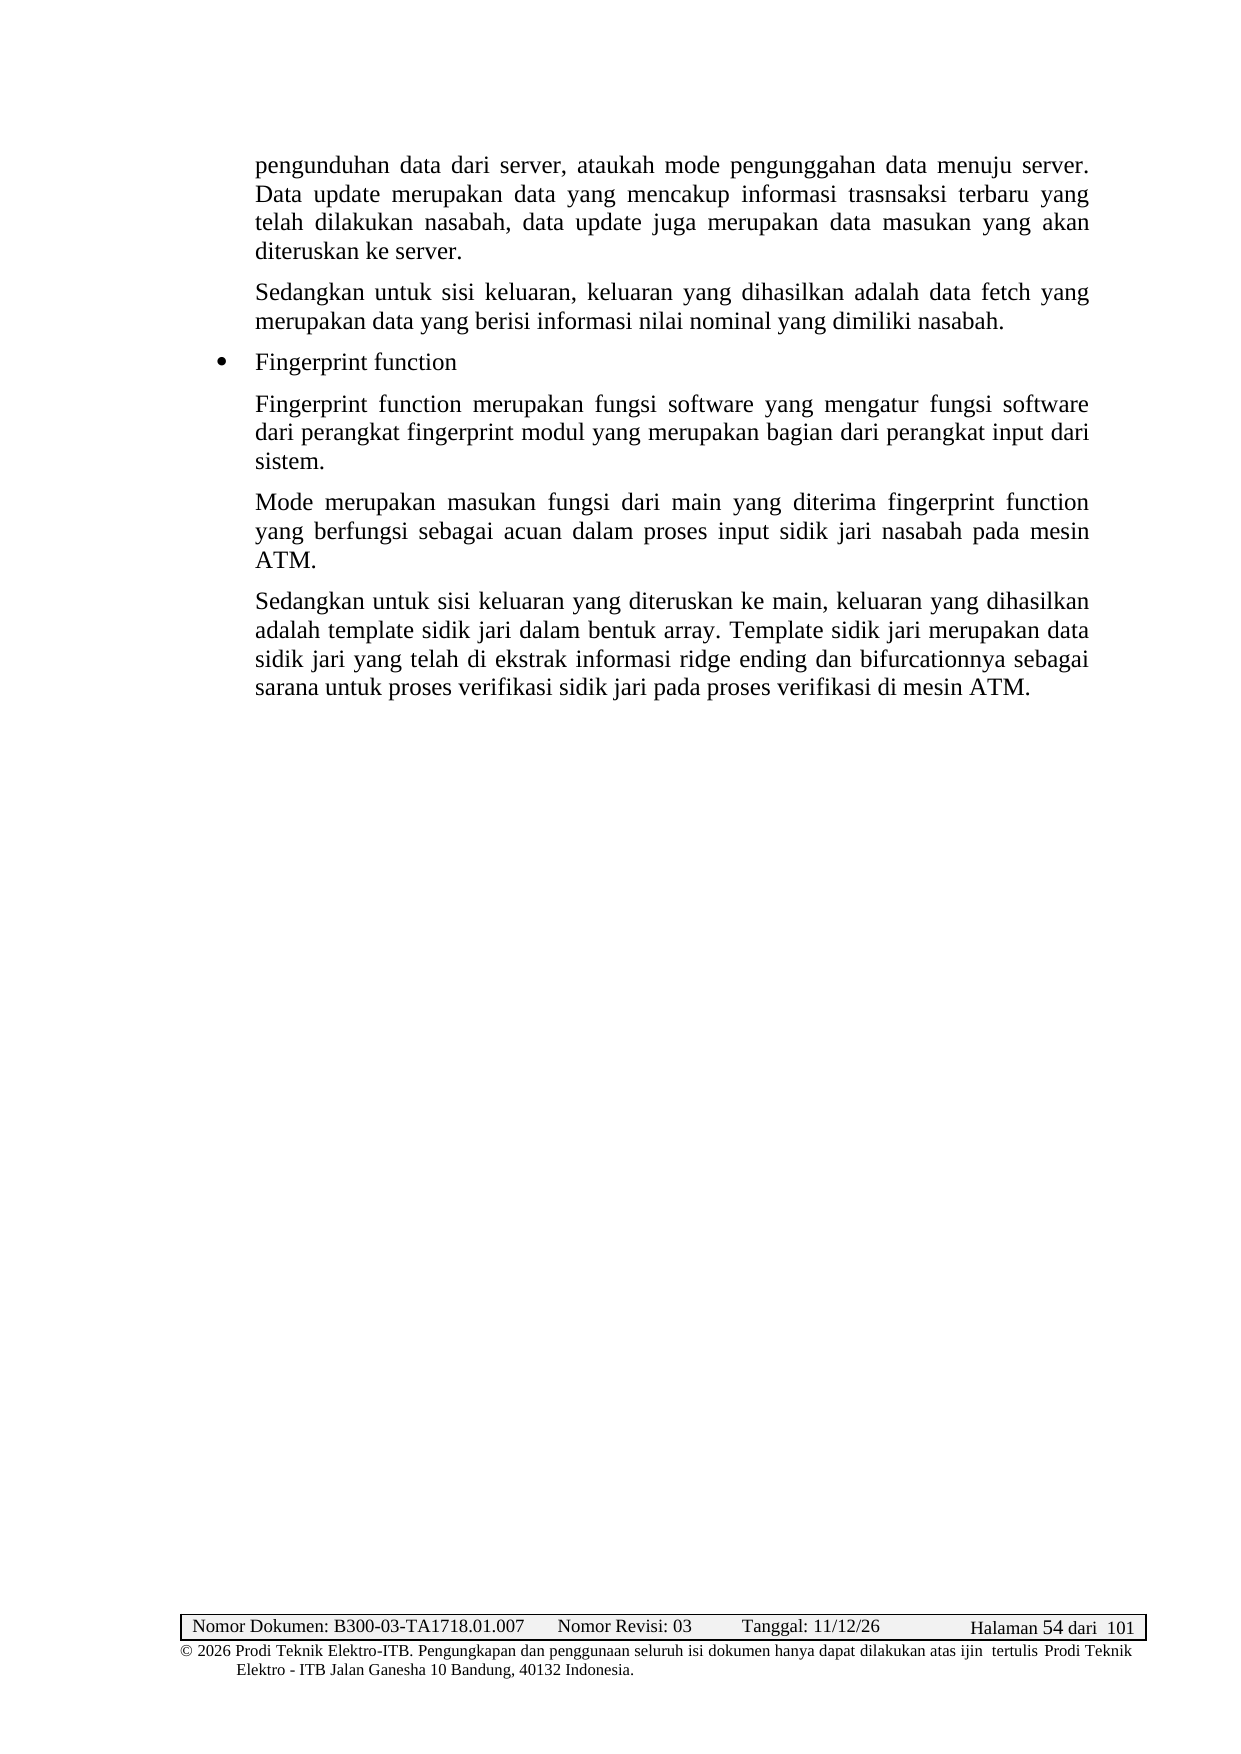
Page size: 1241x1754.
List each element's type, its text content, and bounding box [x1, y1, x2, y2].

text Fingerprint function merupakan fungsi software yang mengatur fungsi software dari perangkat fingerprint modul yang merupakan bagian dari perangkat input dari sistem. [255, 389, 1090, 475]
text Sedangkan untuk sisi keluaran yang diteruskan ke main, keluaran yang dihasilkan adalah template sidik jari dalam bentuk array. Template sidik jari merupakan data sidik jari yang telah di ekstrak informasi ridge ending dan bifurcationnya sebagai sarana untuk proses verifikasi sidik jari pada proses verifikasi di mesin ATM. [255, 586, 1090, 701]
text Mode merupakan masukan fungsi dari main yang diterima fingerprint function yang berfungsi sebagai acuan dalam proses input sidik jari nasabah pada mesin ATM. [255, 487, 1090, 574]
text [255, 150, 1090, 265]
text Sedangkan untuk sisi keluaran, keluaran yang dihasilkan adalah data fetch yang merupakan data yang berisi informasi nilai nominal yang dimiliki nasabah. [255, 277, 1090, 335]
list Fingerprint function [217, 347, 1090, 376]
